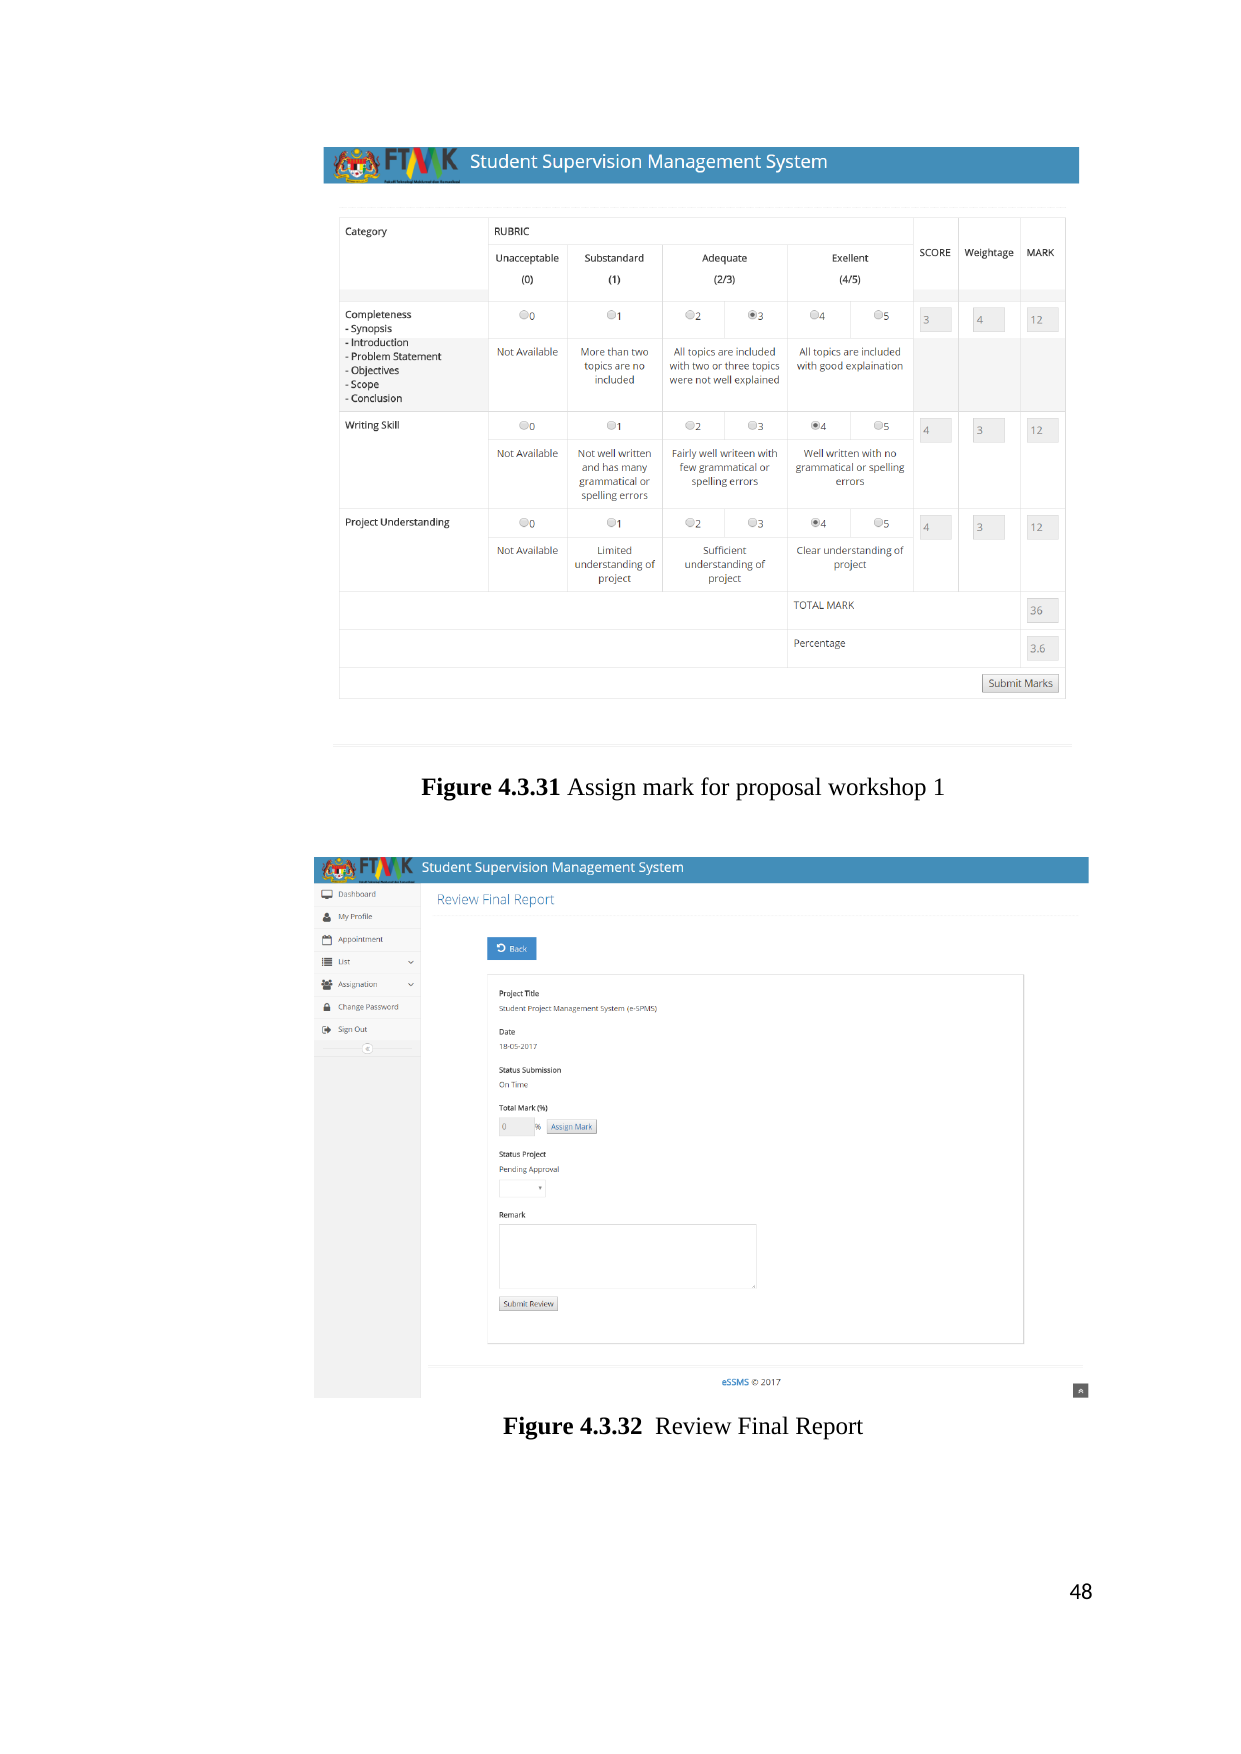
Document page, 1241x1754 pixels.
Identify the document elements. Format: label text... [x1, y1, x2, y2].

picture [314, 857, 1089, 1398]
list Figure 4.3.32 Review Final Report [274, 1411, 1092, 1440]
list Figure 4.3.31 Assign mark for proposal workshop 1 [274, 772, 1092, 801]
picture [323, 147, 1080, 758]
